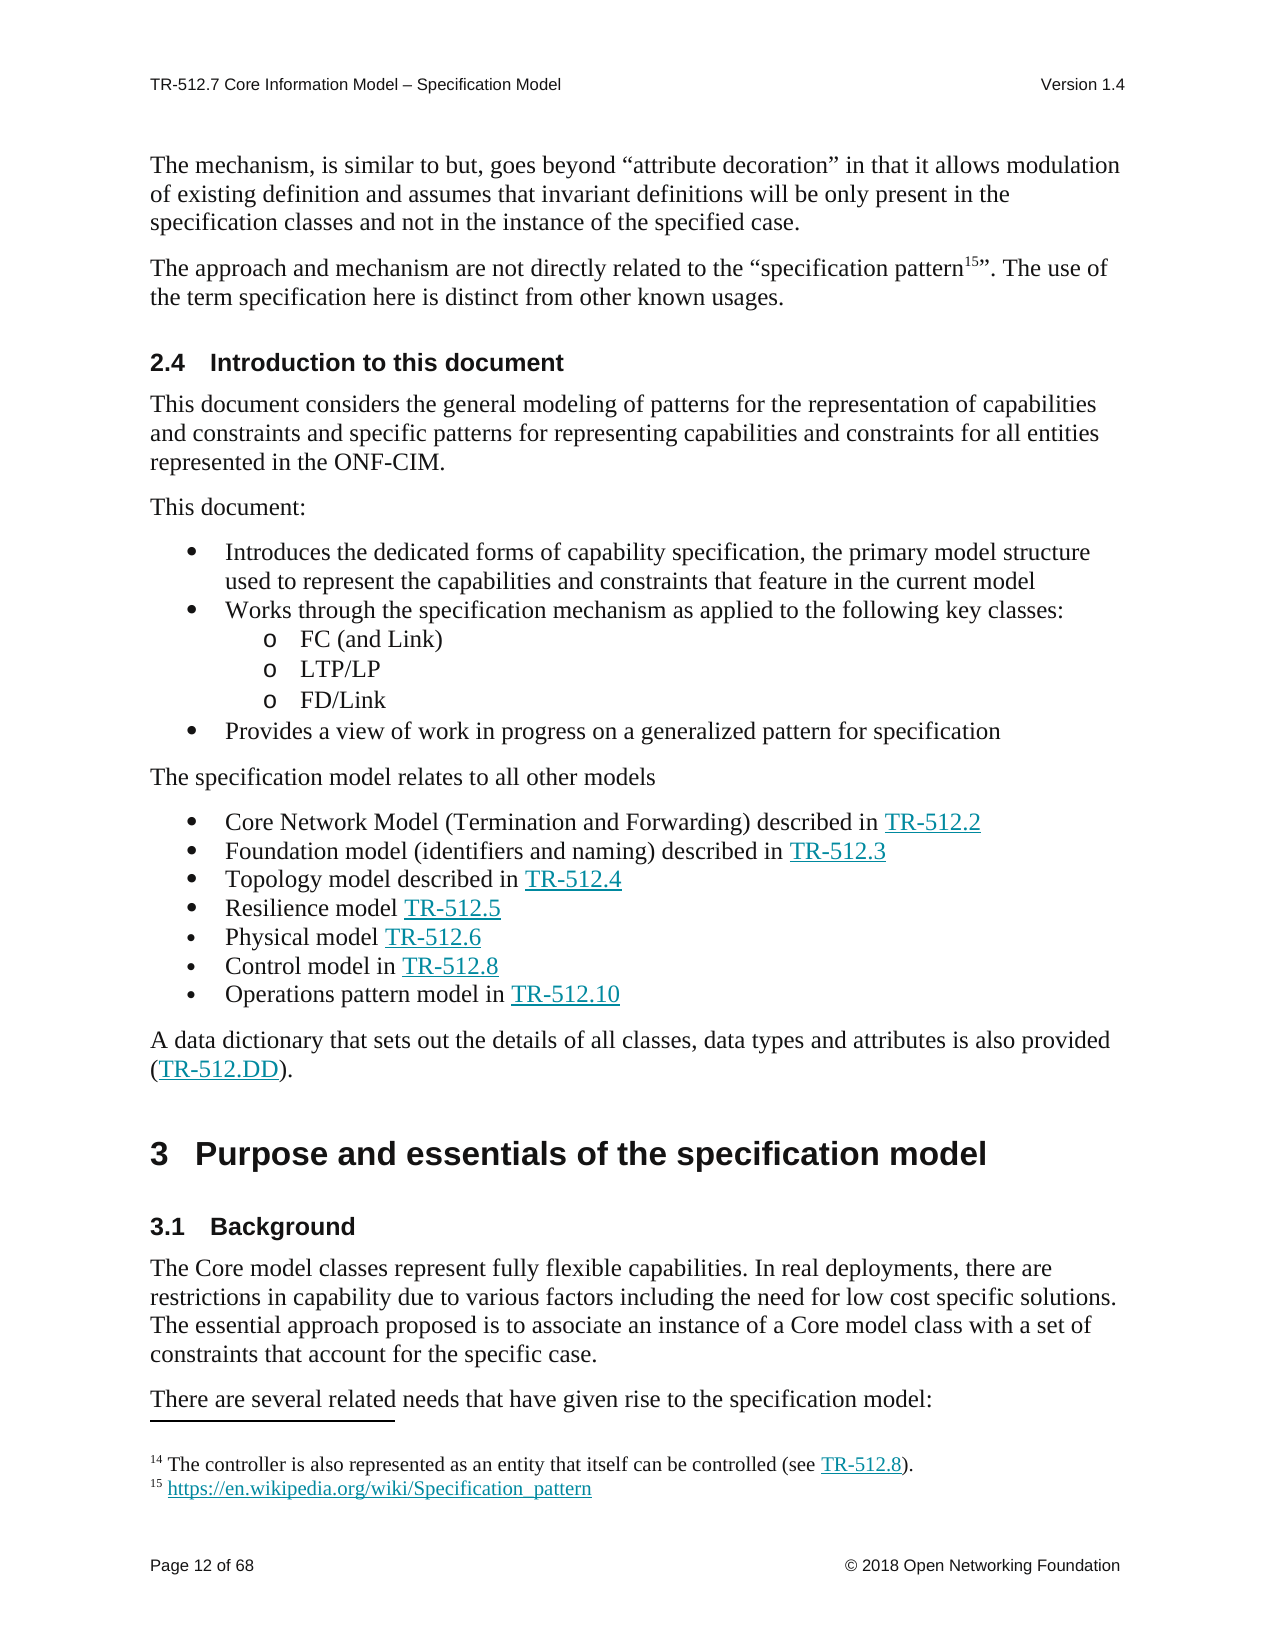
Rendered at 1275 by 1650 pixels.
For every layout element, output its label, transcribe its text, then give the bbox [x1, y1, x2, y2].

list FD/Link [262, 685, 1125, 716]
subtitle Background [150, 1212, 1125, 1240]
text There are several related needs that have given rise to the specification model: [150, 1384, 1125, 1413]
list Control model in TR-512.8 [187, 951, 1125, 979]
text A data dictionary that sets out the details of all classes, data types and attributes is also provided (TR-512.DD). [150, 1025, 1125, 1082]
list Introduces the dedicated forms of capability specification, the primary model structure used to represent the capabilities and constraints that feature in the current model [187, 537, 1125, 595]
text The mechanism, is similar to but, goes beyond “attribute decoration” in that it allows modulation of existing definition and assumes that invariant definitions will be only present in the specification classes and not in the instance of the specified case. [150, 150, 1125, 236]
subtitle Introduction to this document [150, 348, 1125, 377]
text The specification model relates to all other models [150, 762, 1125, 790]
list Core Network Model (Termination and Forwarding) described in TR-512.2 [187, 807, 1125, 836]
text This document considers the general modeling of patterns for the representation of capabilities and constraints and specific patterns for representing capabilities and constraints for all entities represented in the ONF-CIM. [150, 389, 1125, 475]
text This document: [150, 492, 1125, 521]
list Resilience model TR-512.5 [187, 893, 1125, 922]
list Topology model described in TR-512.4 [187, 864, 1125, 893]
list FC (and Link) [262, 624, 1125, 654]
list Foundation model (identifiers and naming) described in TR-512.3 [187, 836, 1125, 864]
list Physical model TR-512.6 [187, 922, 1125, 951]
list Operations pattern model in TR-512.10 [187, 979, 1125, 1008]
list LTP/LP [262, 654, 1125, 685]
list Provides a view of work in progress on a generalized pattern for specification [187, 716, 1125, 745]
subtitle Purpose and essentials of the specification model [150, 1128, 1125, 1174]
list Works through the specification mechanism as applied to the following key classes: [187, 595, 1125, 624]
text The Core model classes represent fully flexible capabilities. In real deployments, there are restrictions in capability due to various factors including the need for low cost specific solutions. The essential approach proposed is to associate an instance of a Core model class with a set of constraints that account for the specific case. [150, 1253, 1125, 1368]
text The approach and mechanism are not directly related to the “specification pattern”. The use of the term specification here is distinct from other known usages. [150, 253, 1125, 310]
